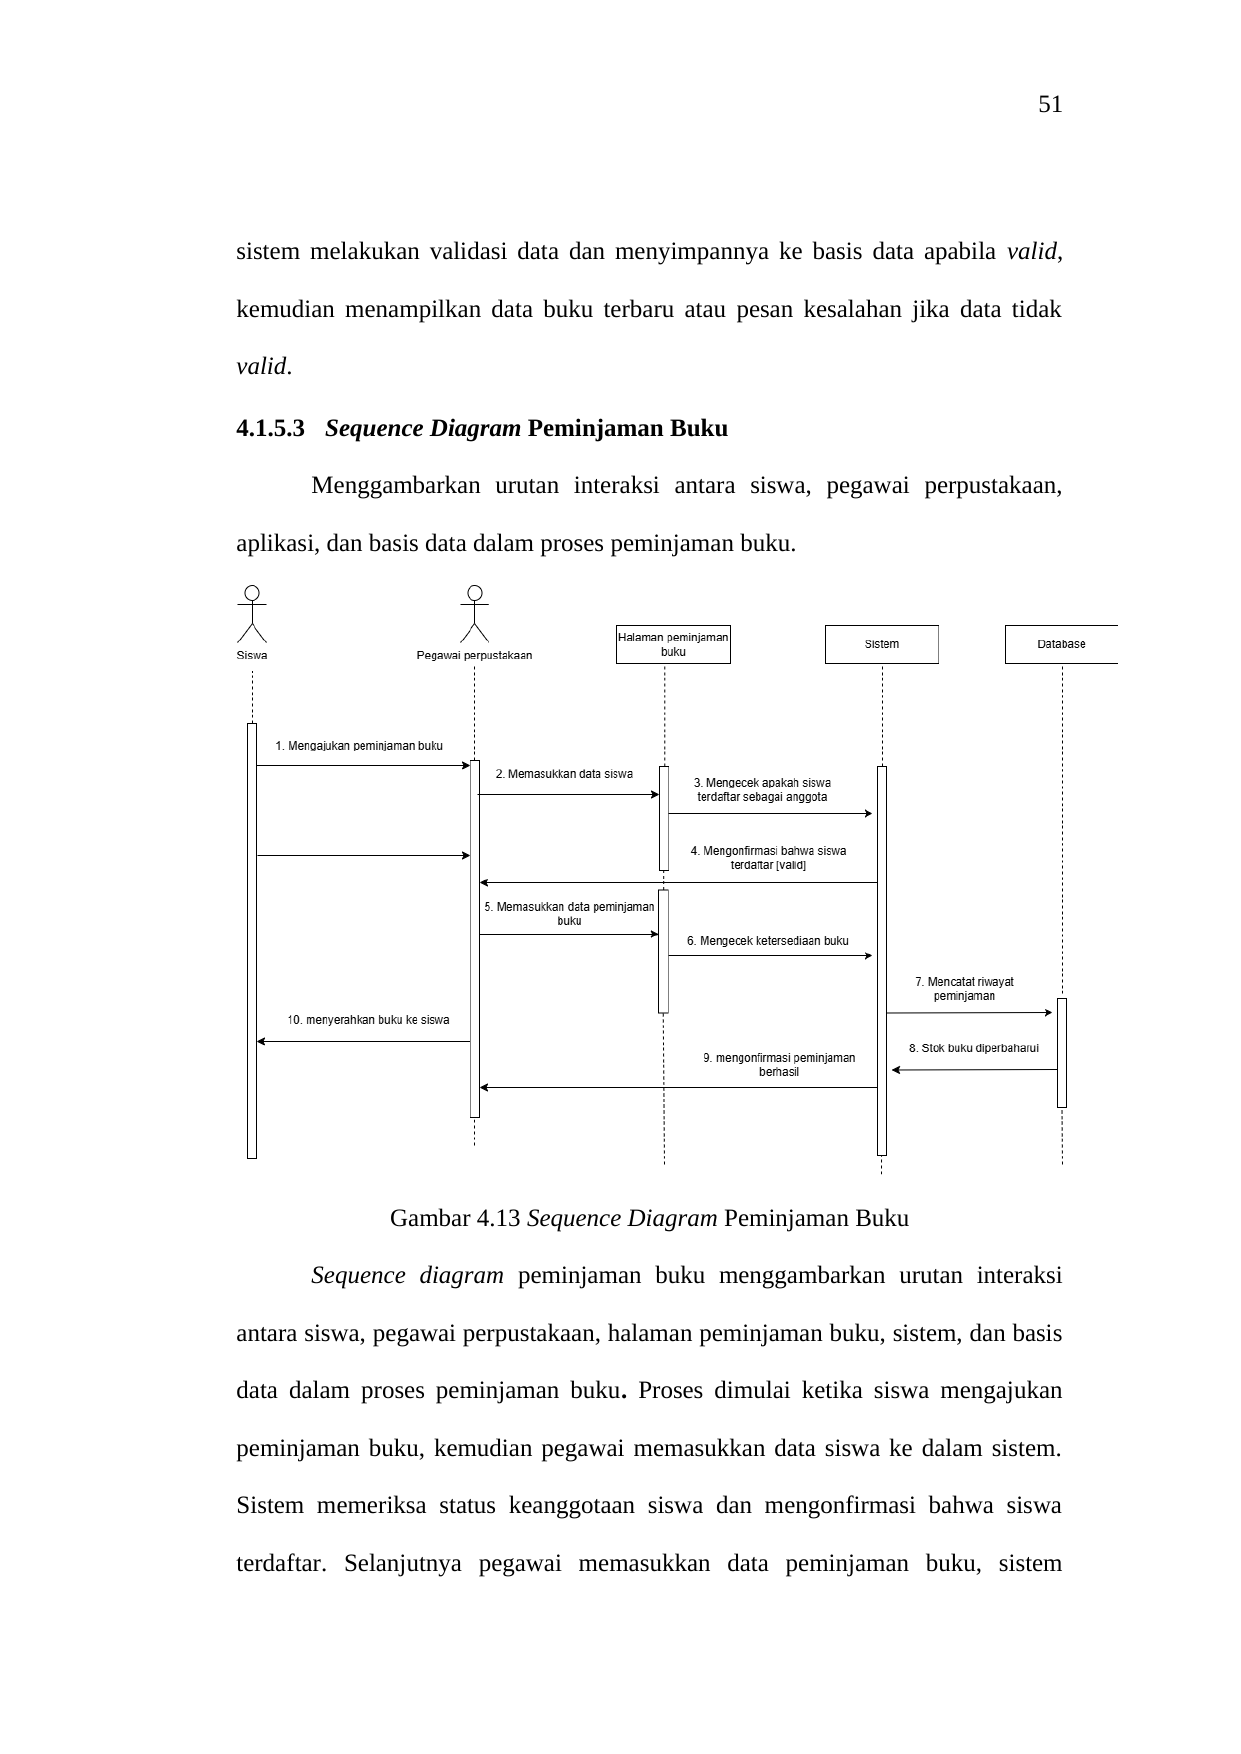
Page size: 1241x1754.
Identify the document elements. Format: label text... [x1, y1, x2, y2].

text Menggambarkan urutan interaksi antara siswa, pegawai perpustakaan, aplikasi, dan basis data dalam proses peminjaman buku. [236, 470, 1063, 557]
subtitle 4.1.5.3 Sequence Diagram Peminjaman Buku [236, 413, 1063, 442]
picture [236, 585, 1118, 1175]
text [236, 236, 1063, 380]
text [236, 1261, 1063, 1577]
text Gambar 4.13 Sequence Diagram Peminjaman Buku [236, 1203, 1063, 1232]
